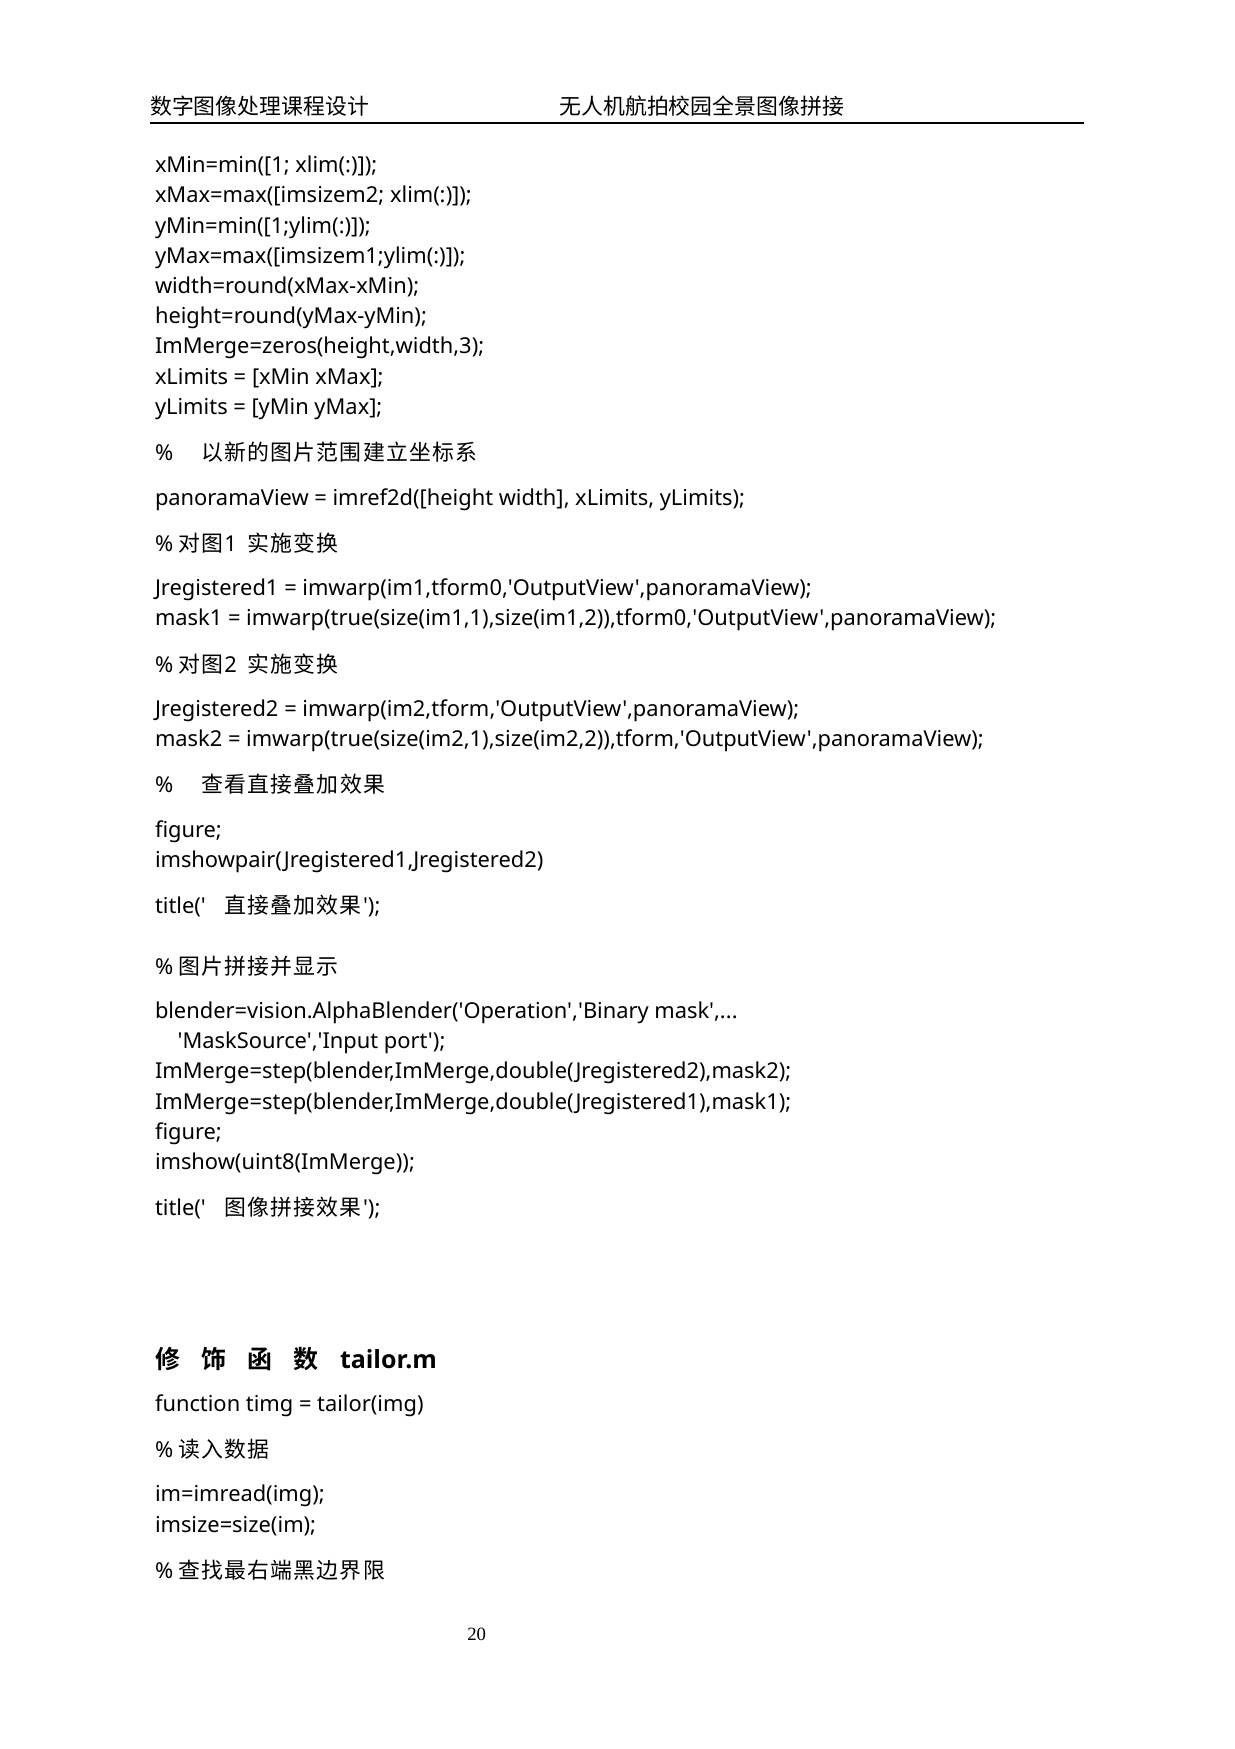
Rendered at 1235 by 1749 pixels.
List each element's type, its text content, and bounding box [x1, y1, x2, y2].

text Jregistered1 = imwarp(im1,tform0,'OutputView',panoramaView); [155, 572, 1080, 602]
text title('直接叠加效果'); [155, 874, 1080, 934]
text panoramaView = imref2d([height width], xLimits, yLimits); [155, 481, 1080, 512]
text ImMerge=step(blender,ImMerge,double(Jregistered1),mask1); [155, 1086, 1080, 1116]
text figure; [155, 1116, 1080, 1146]
text Jregistered2 = imwarp(im2,tform,'OutputView',panoramaView); [155, 693, 1080, 723]
text 修饰函数tailor.m [155, 1327, 1080, 1388]
text yLimits = [yMin yMax]; [155, 391, 1080, 421]
text blender=vision.AlphaBlender('Operation','Binary mask',... [155, 995, 1080, 1025]
text 'MaskSource','Input port'); [155, 1025, 1080, 1055]
text % 查看直接叠加效果 [155, 753, 1080, 814]
text xLimits = [xMin xMax]; [155, 361, 1080, 391]
text %对图2实施变换 [155, 632, 1080, 693]
text im=imread(img); [155, 1478, 1080, 1508]
text figure; [155, 814, 1080, 844]
text %读入数据 [155, 1418, 1080, 1478]
text %图片拼接并显示 [155, 934, 1080, 995]
text ImMerge=step(blender,ImMerge,double(Jregistered2),mask2); [155, 1055, 1080, 1086]
text %查找最右端黑边界限 [155, 1539, 1080, 1599]
text width=round(xMax-xMin); [155, 270, 1080, 300]
text imshow(uint8(ImMerge)); [155, 1146, 1080, 1176]
text ImMerge=zeros(height,width,3); [155, 330, 1080, 361]
text title('图像拼接效果'); [155, 1176, 1080, 1237]
text xMax=max([imsizem2; xlim(:)]); [155, 179, 1080, 209]
text height=round(yMax-yMin); [155, 300, 1080, 330]
text yMin=min([1;ylim(:)]); [155, 209, 1080, 240]
text mask1 = imwarp(true(size(im1,1),size(im1,2)),tform0,'OutputView',panoramaView); [155, 602, 1080, 632]
text xMin=min([1; xlim(:)]); [155, 149, 1080, 179]
text imsize=size(im); [155, 1508, 1080, 1539]
text % 以新的图片范围建立坐标系 [155, 421, 1080, 481]
text yMax=max([imsizem1;ylim(:)]); [155, 240, 1080, 270]
text mask2 = imwarp(true(size(im2,1),size(im2,2)),tform,'OutputView',panoramaView); [155, 723, 1080, 753]
text function timg = tailor(img) [155, 1388, 1080, 1418]
text %对图1实施变换 [155, 512, 1080, 572]
text imshowpair(Jregistered1,Jregistered2) [155, 844, 1080, 874]
